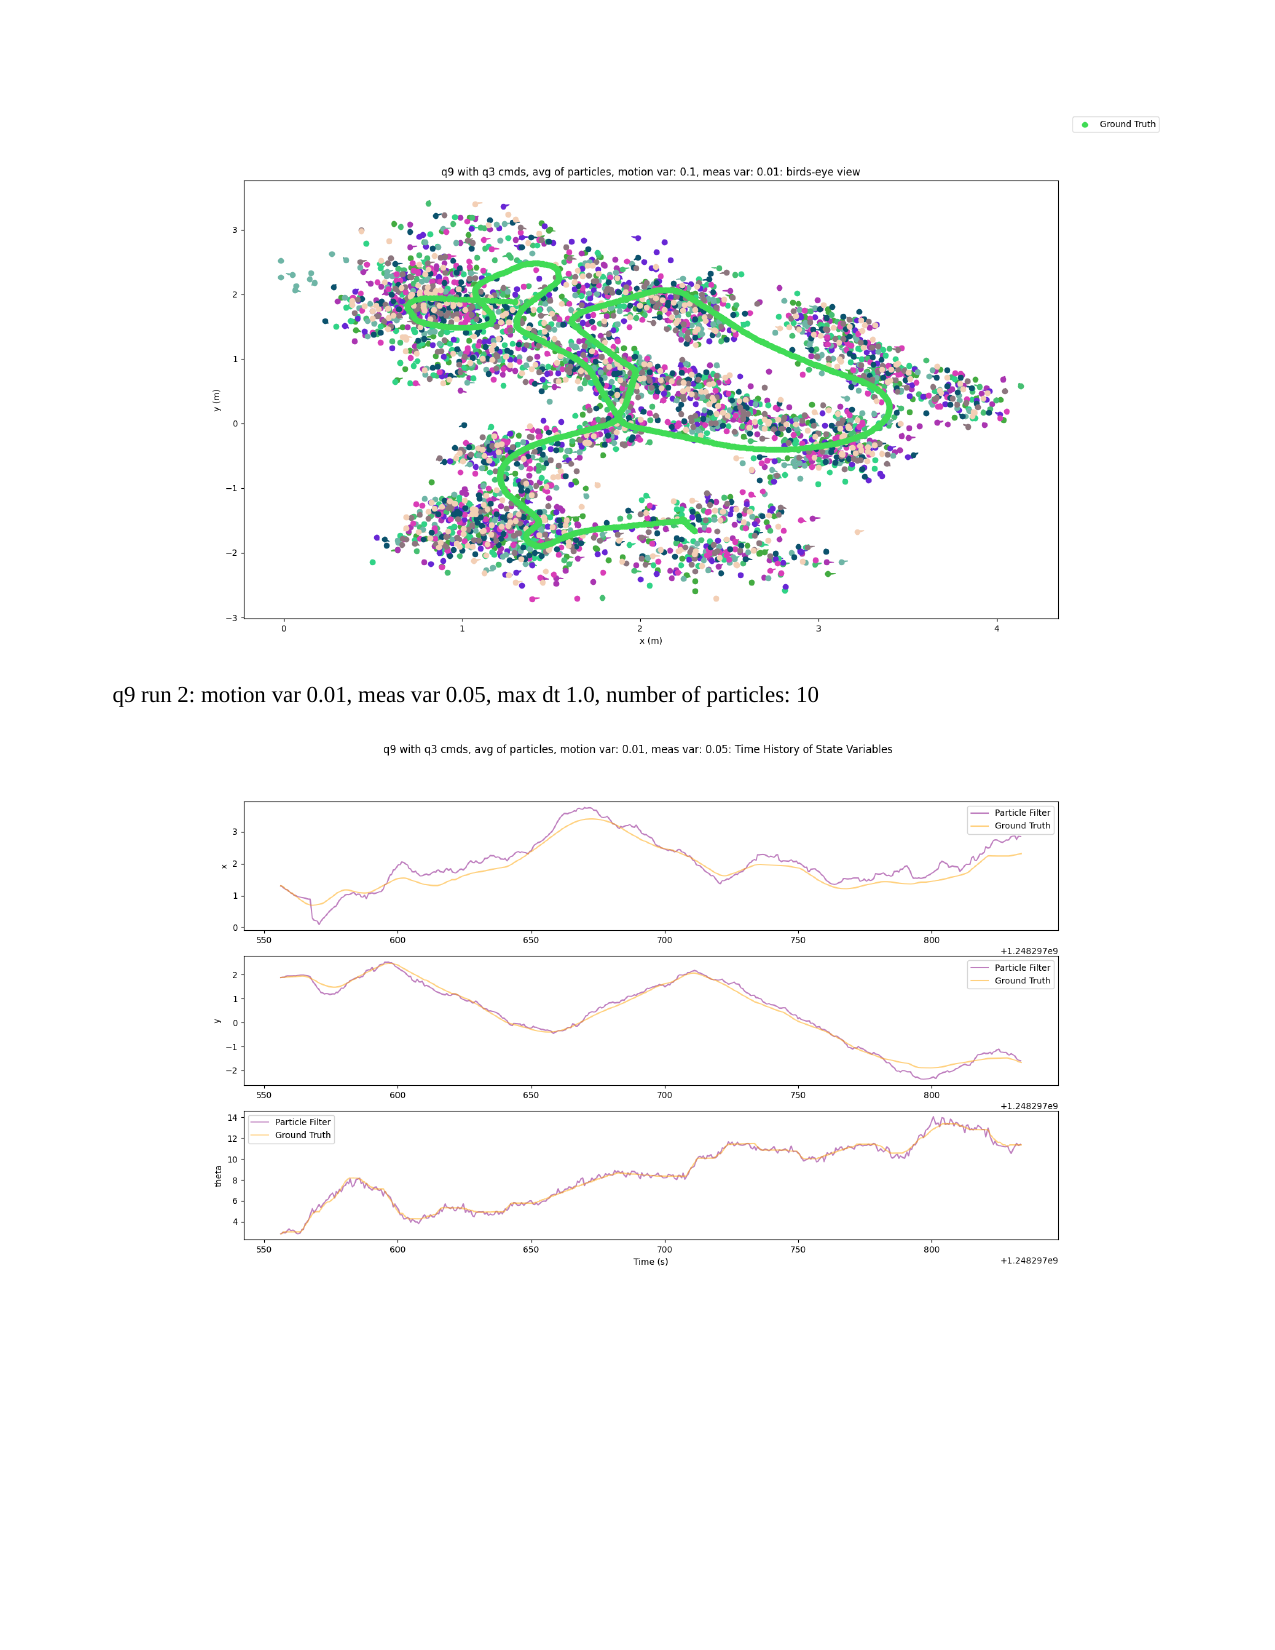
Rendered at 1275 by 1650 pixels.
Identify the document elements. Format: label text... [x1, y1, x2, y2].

picture [112, 733, 1163, 1302]
text q9 run 2: motion var 0.01, meas var 0.05, max dt 1.0, number of particles: 10 [112, 681, 1162, 707]
picture [112, 112, 1163, 681]
